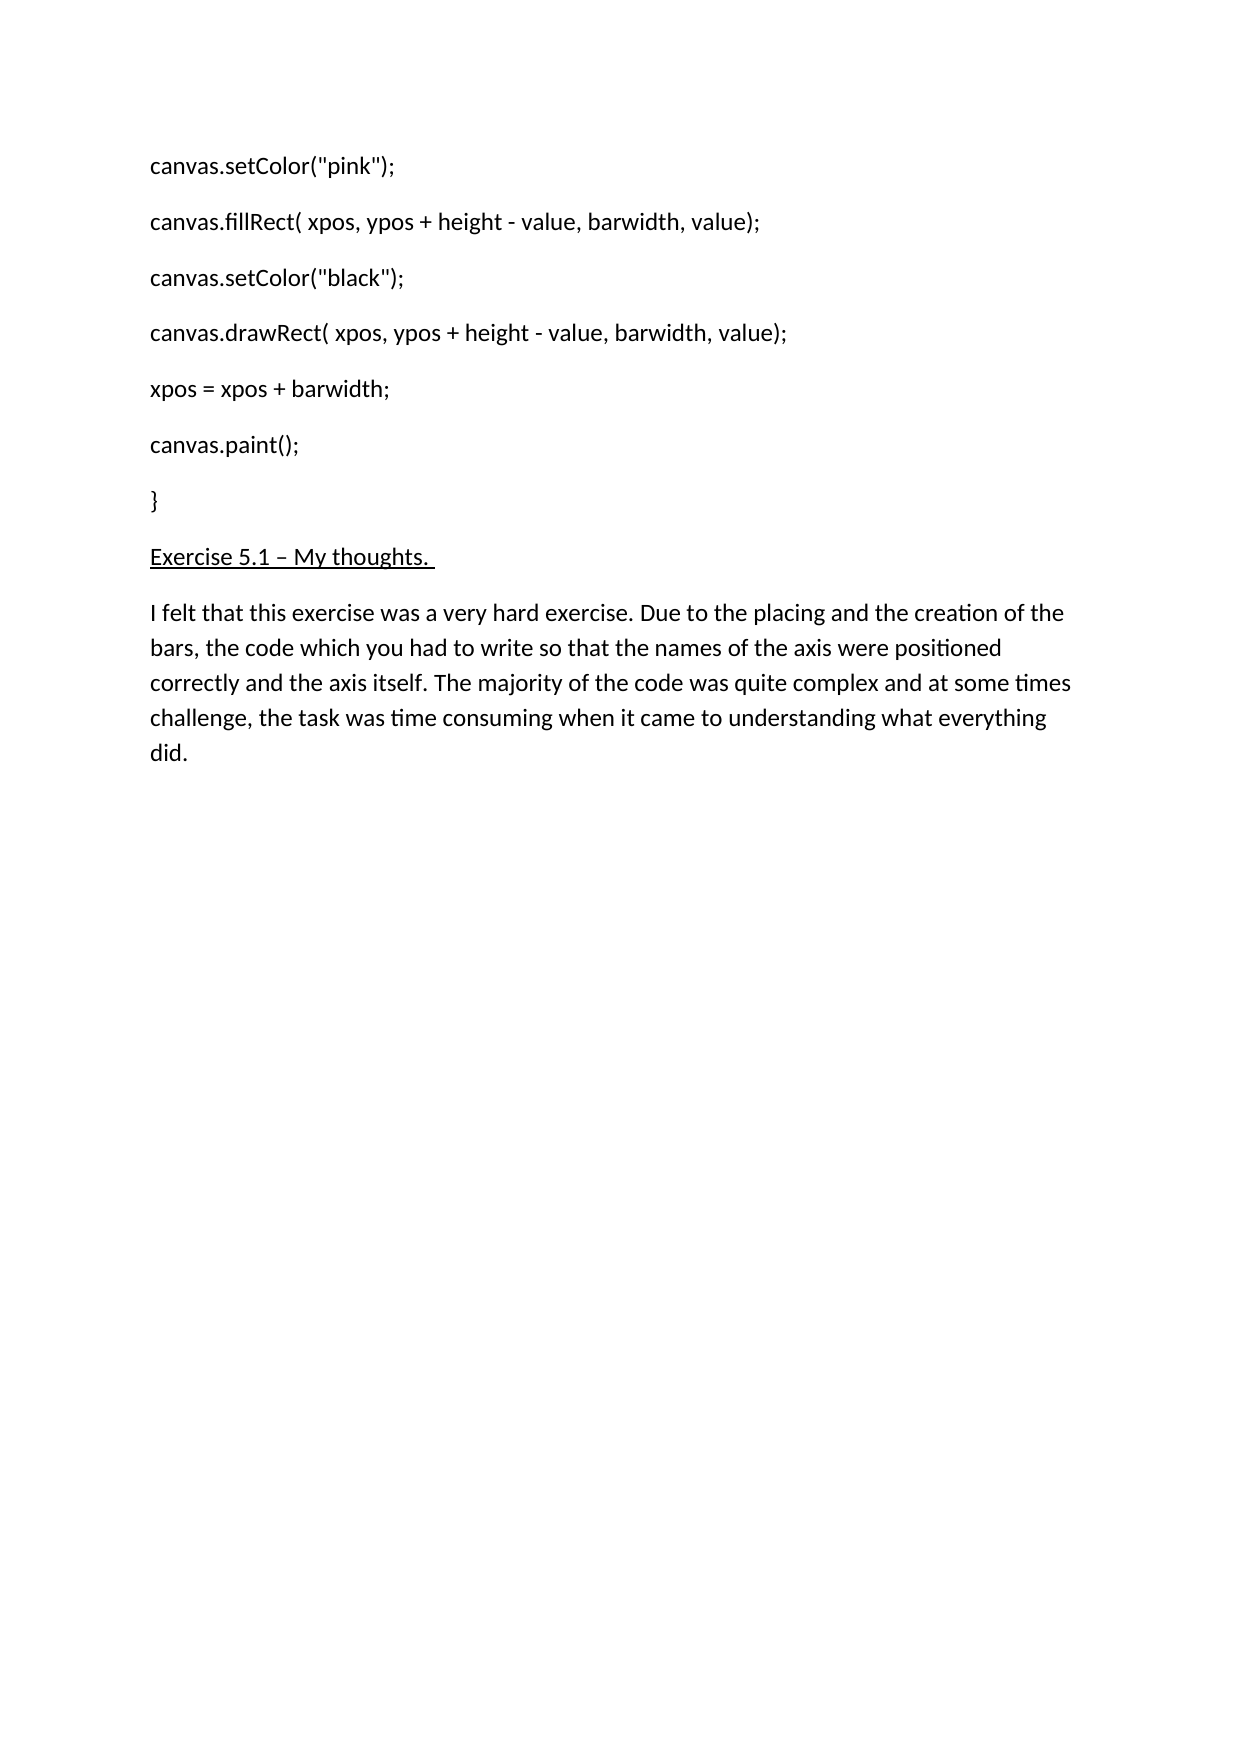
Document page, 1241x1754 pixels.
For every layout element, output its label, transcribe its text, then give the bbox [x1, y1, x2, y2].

text xpos = xpos + barwidth; [150, 373, 1090, 404]
text I felt that this exercise was a very hard exercise. Due to the placing and the creation of the bars, the code which you had to write so that the names of the axis were positioned correctly and the axis itself. The majority of the code was quite complex and at some times challenge, the task was time consuming when it came to understanding what everything did. [150, 597, 1090, 767]
text canvas.fillRect( xpos, ypos + height - value, barwidth, value); [150, 206, 1090, 236]
text canvas.paint(); [150, 429, 1090, 460]
text } [150, 485, 1090, 516]
text canvas.drawRect( xpos, ypos + height - value, barwidth, value); [150, 317, 1090, 348]
text canvas.setColor("black"); [150, 262, 1090, 292]
text Exercise 5.1 – My thoughts. [150, 541, 1090, 571]
text canvas.setColor("pink"); [150, 150, 1090, 181]
